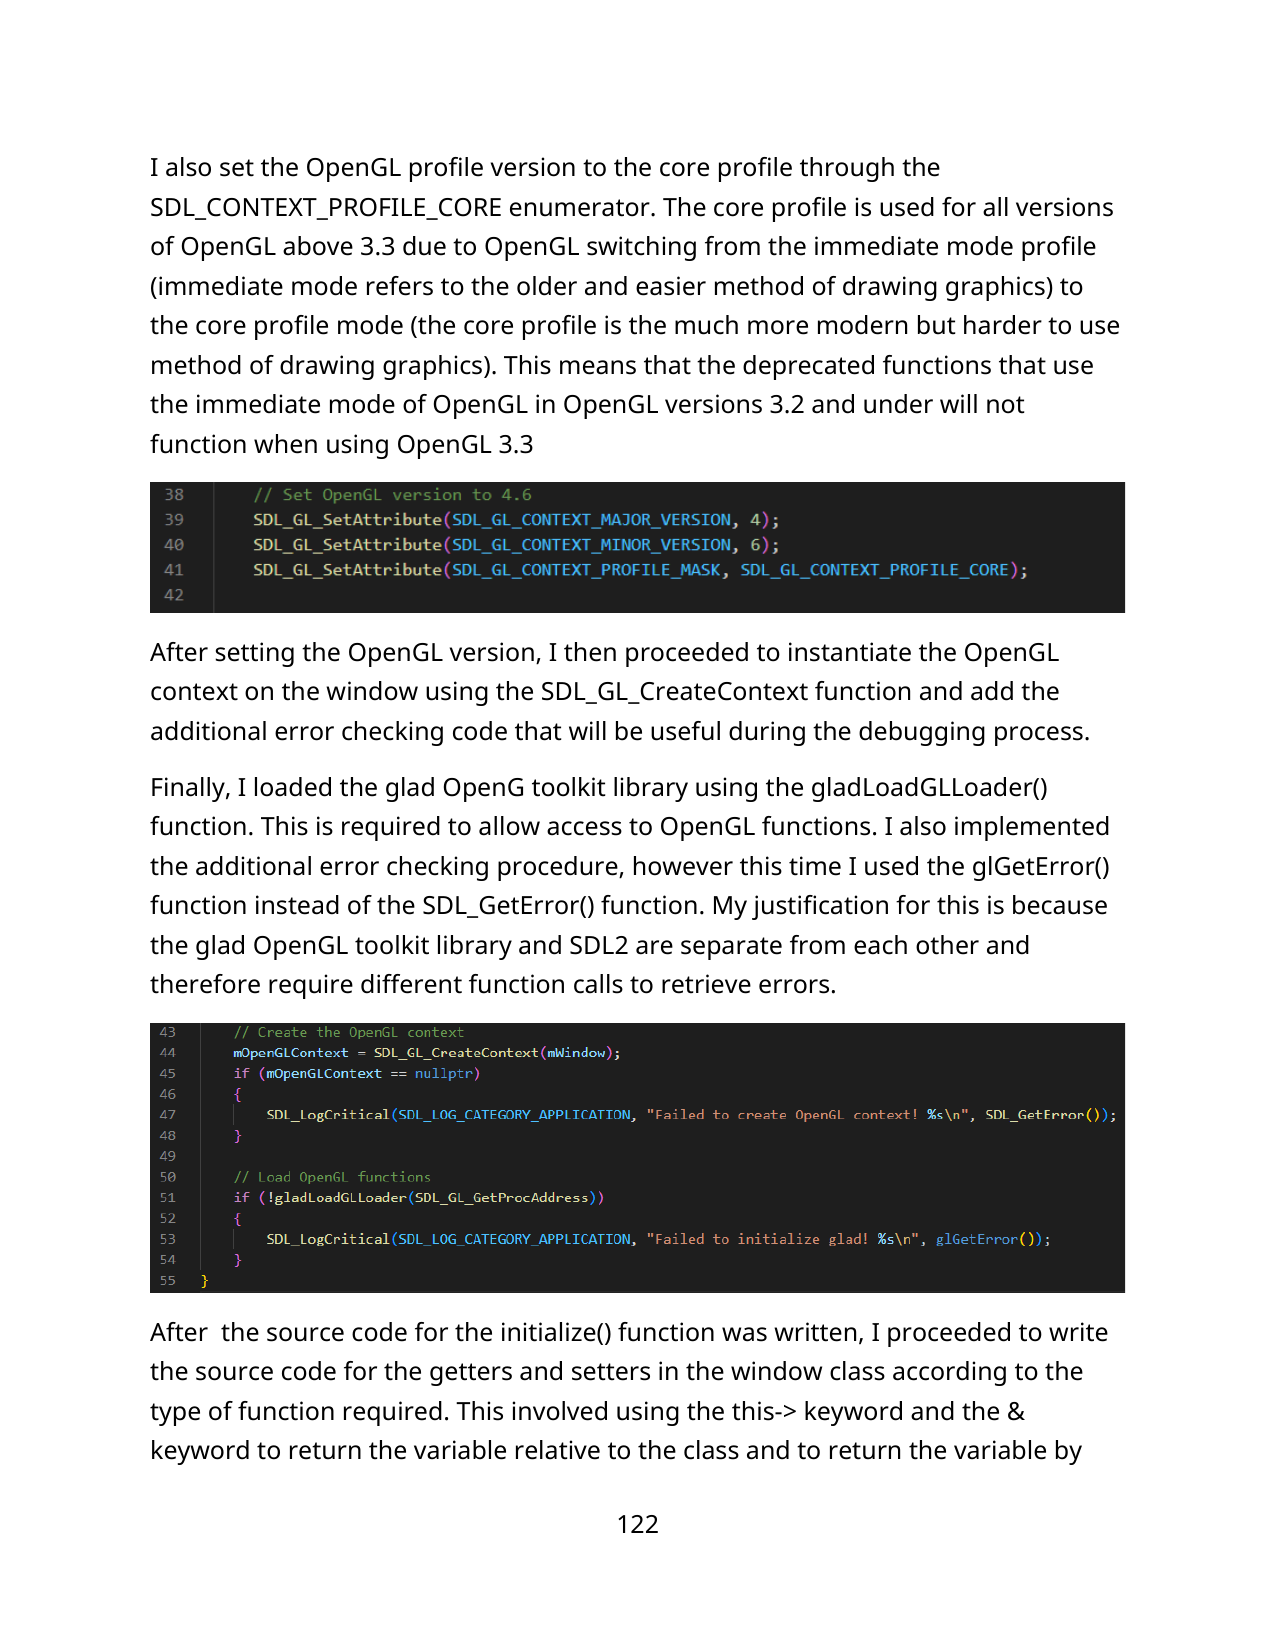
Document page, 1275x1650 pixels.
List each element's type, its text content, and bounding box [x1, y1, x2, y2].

picture [150, 1023, 1125, 1293]
text I also set the OpenGL profile version to the core profile through the SDL_CONTEXT_PROFILE_CORE enumerator. The core profile is used for all versions of OpenGL above 3.3 due to OpenGL switching from the immediate mode profile (immediate mode refers to the older and easier method of drawing graphics) to the core profile mode (the core profile is the much more modern but harder to use method of drawing graphics). This means that the deprecated functions that use the immediate mode of OpenGL in OpenGL versions 3.2 and under will not function when using OpenGL 3.3 [150, 150, 1125, 460]
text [150, 1314, 1125, 1467]
picture [150, 482, 1125, 613]
text After setting the OpenGL version, I then proceeded to instantiate the OpenGL context on the window using the SDL_GL_CreateContext function and add the additional error checking code that will be useful during the debugging process. [150, 634, 1125, 747]
text Finally, I loaded the glad OpenG toolkit library using the gladLoadGLLoader() function. This is required to allow access to OpenGL functions. I also implemented the additional error checking procedure, however this time I used the glGetError() function instead of the SDL_GetError() function. My justification for this is because the glad OpenGL toolkit library and SDL2 are separate from each other and therefore require different function calls to retrieve errors. [150, 769, 1125, 1001]
